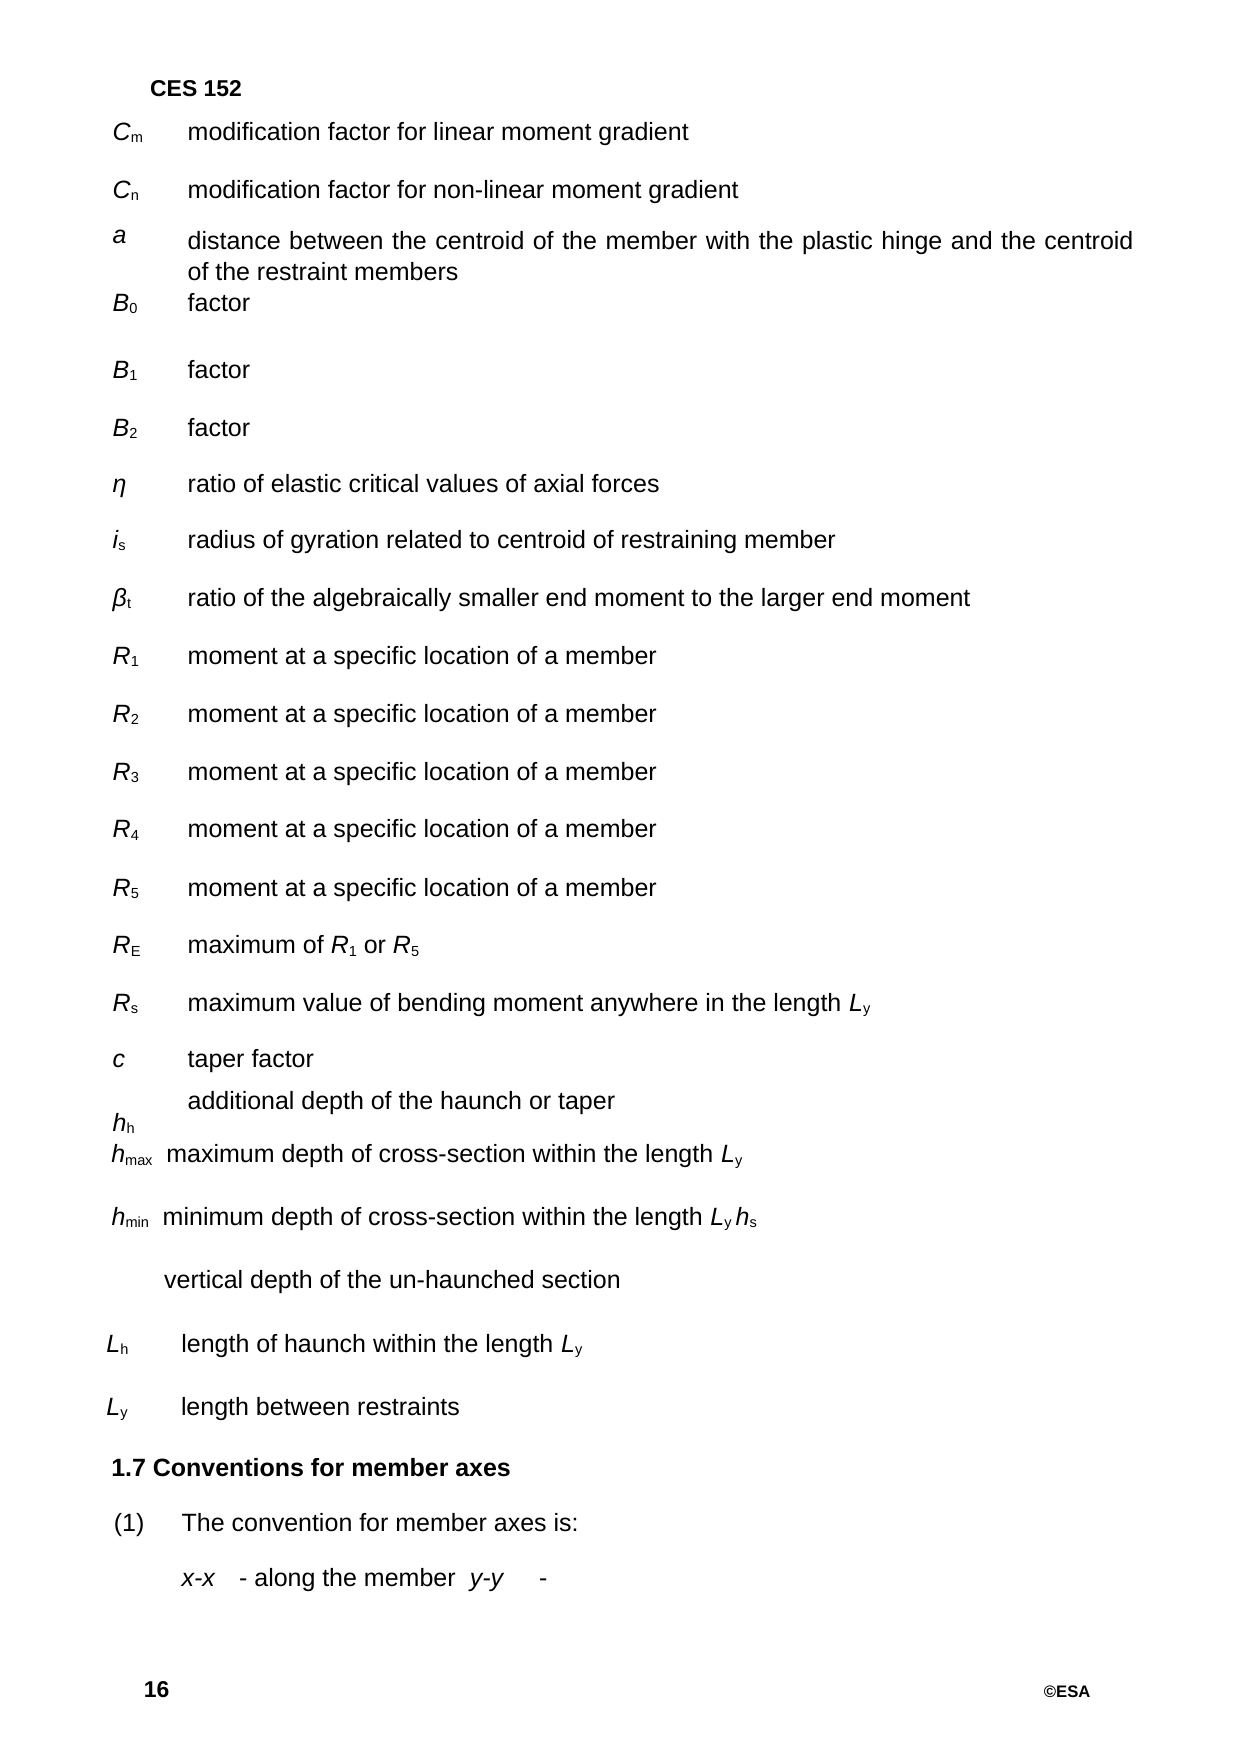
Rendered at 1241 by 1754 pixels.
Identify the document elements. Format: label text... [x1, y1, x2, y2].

table_cell R1 [113, 628, 187, 685]
table_cell factor [188, 342, 985, 400]
text Ly length between restraints [89, 1392, 1142, 1420]
table_cell maximum of R1 or R5 [188, 917, 985, 975]
table_cell Cn [113, 162, 187, 220]
table_cell ratio of the algebraically smaller end moment to the larger end moment [188, 570, 985, 628]
text Lh length of haunch within the length Ly [89, 1329, 1142, 1357]
table_cell radius of gyration related to centroid of restraining member [188, 511, 985, 569]
table_cell a [113, 220, 187, 288]
table_cell R5 [113, 859, 187, 917]
table_cell ratio of elastic critical values of axial forces [188, 458, 985, 511]
table_cell taper factor [188, 1033, 985, 1086]
table_cell η [113, 458, 187, 511]
table_cell R3 [113, 743, 187, 801]
table_cell c [113, 1033, 187, 1086]
table_cell moment at a specific location of a member [188, 859, 985, 917]
table_cell moment at a specific location of a member [188, 685, 985, 743]
table_cell R4 [113, 801, 187, 859]
table_cell RE [113, 917, 187, 975]
table_cell distance between the centroid of the member with the plastic hinge and the centroid of the restraint members [188, 220, 1135, 288]
table_cell maximum value of bending moment anywhere in the length Ly [188, 975, 985, 1033]
table_cell R2 [113, 685, 187, 743]
table_cell moment at a specific location of a member [188, 743, 985, 801]
table_cell Cm [113, 104, 187, 162]
table_cell B0 [113, 288, 187, 342]
table_cell modification factor for non-linear moment gradient [188, 162, 1135, 220]
table_cell Rs [113, 975, 187, 1033]
table_cell factor [188, 400, 985, 457]
table_cell factor [188, 288, 985, 342]
table_cell moment at a specific location of a member [188, 801, 985, 859]
table_cell modification factor for linear moment gradient [188, 104, 1135, 162]
text hmax maximum depth of cross-section within the length Ly hmin minimum depth of cross-section within the length Ly hs vertical depth of the un-haunched section [111, 1139, 784, 1294]
table_cell is [113, 511, 187, 569]
table_cell additional depth of the haunch or taper [188, 1086, 985, 1139]
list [113, 1508, 585, 1592]
subtitle 1.7 Conventions for member axes [111, 1453, 585, 1482]
table_cell hh [113, 1086, 187, 1139]
table_cell moment at a specific location of a member [188, 628, 985, 685]
table_cell βt [113, 570, 187, 628]
table_cell B1 [113, 342, 187, 400]
table_cell B2 [113, 400, 187, 457]
